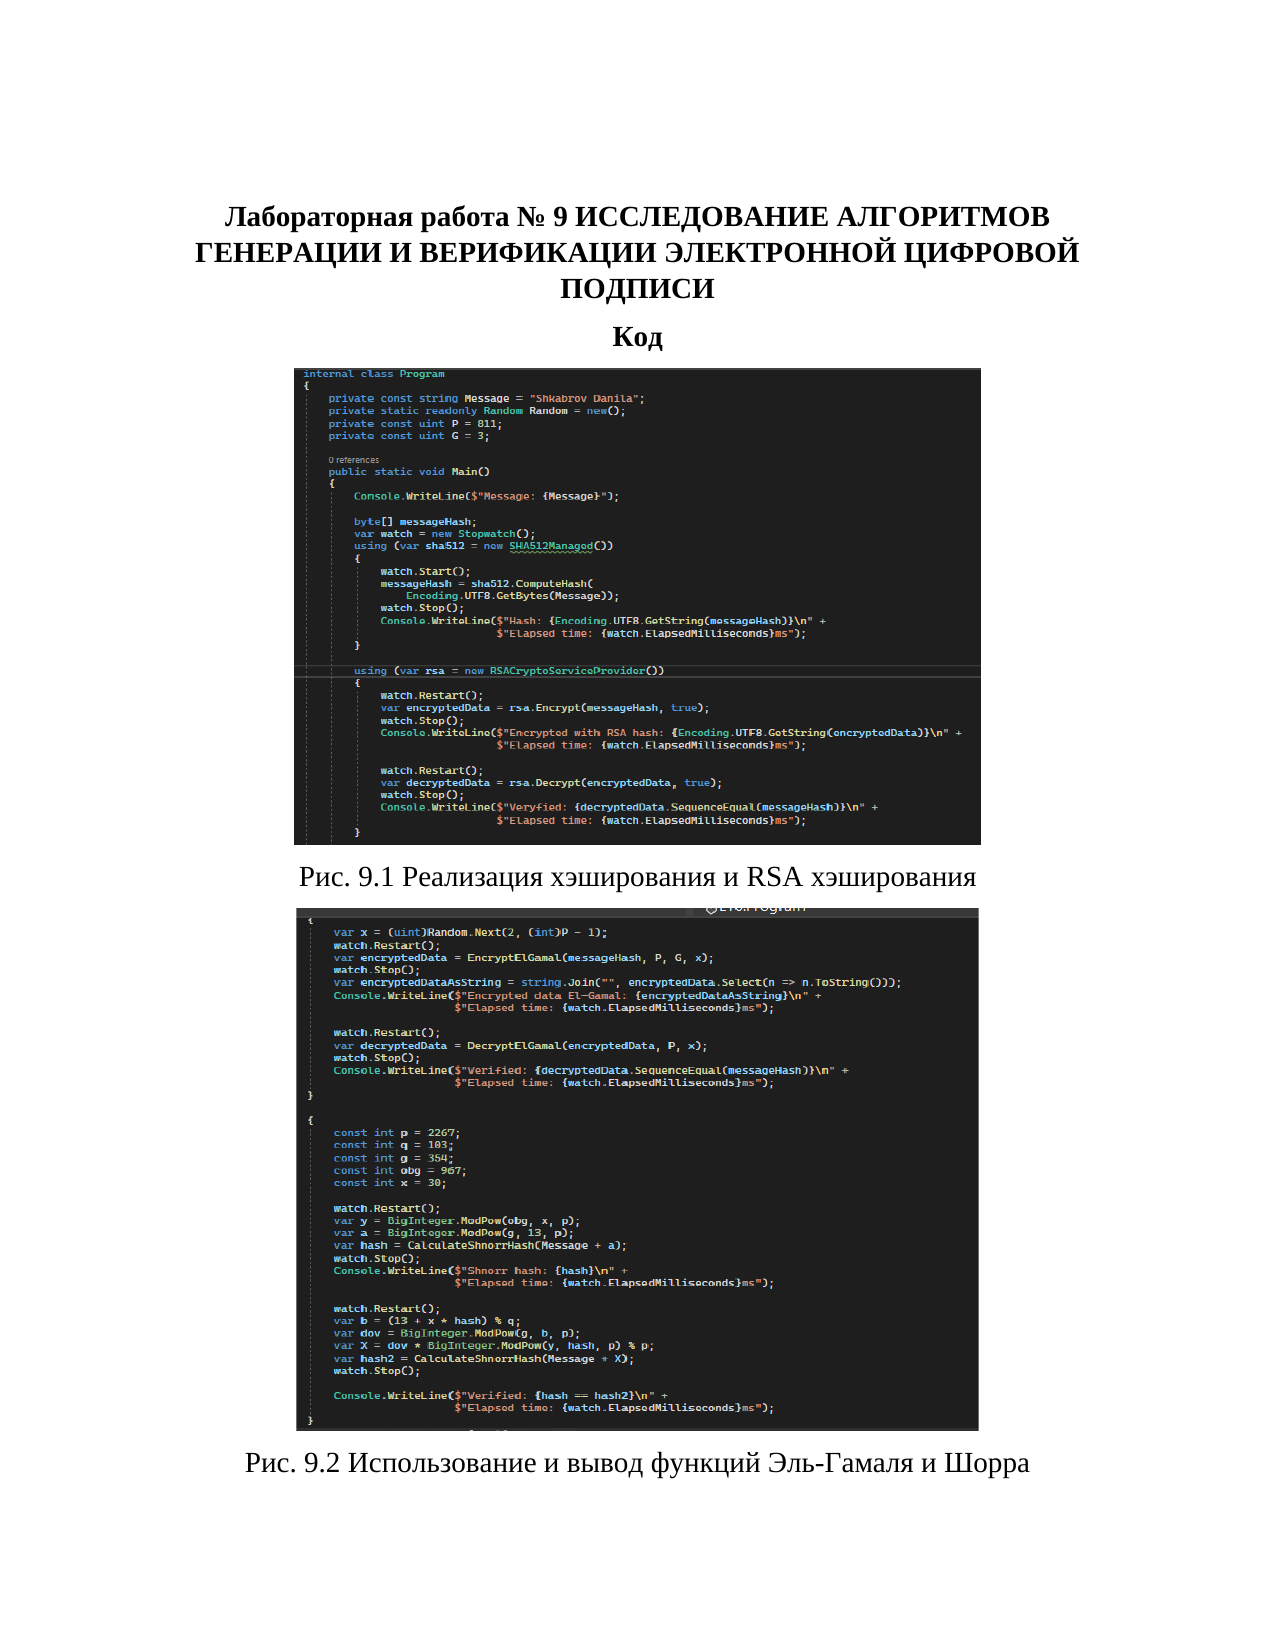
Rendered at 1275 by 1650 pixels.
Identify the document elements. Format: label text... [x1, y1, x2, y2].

text Лабораторная работа № 9 ИССЛЕДОВАНИЕ АЛГОРИТМОВ ГЕНЕРАЦИИ И ВЕРИФИКАЦИИ ЭЛЕКТРОННОЙ ЦИФРОВОЙ ПОДПИСИ [150, 199, 1125, 304]
text Рис. 9.1 Реализация хэширования и RSA хэширования [150, 859, 1125, 893]
picture [296, 908, 979, 1431]
text Код [150, 319, 1125, 353]
picture [294, 368, 981, 845]
text Рис. 9.2 Использование и вывод функций Эль-Гамаля и Шорра [150, 1445, 1125, 1479]
